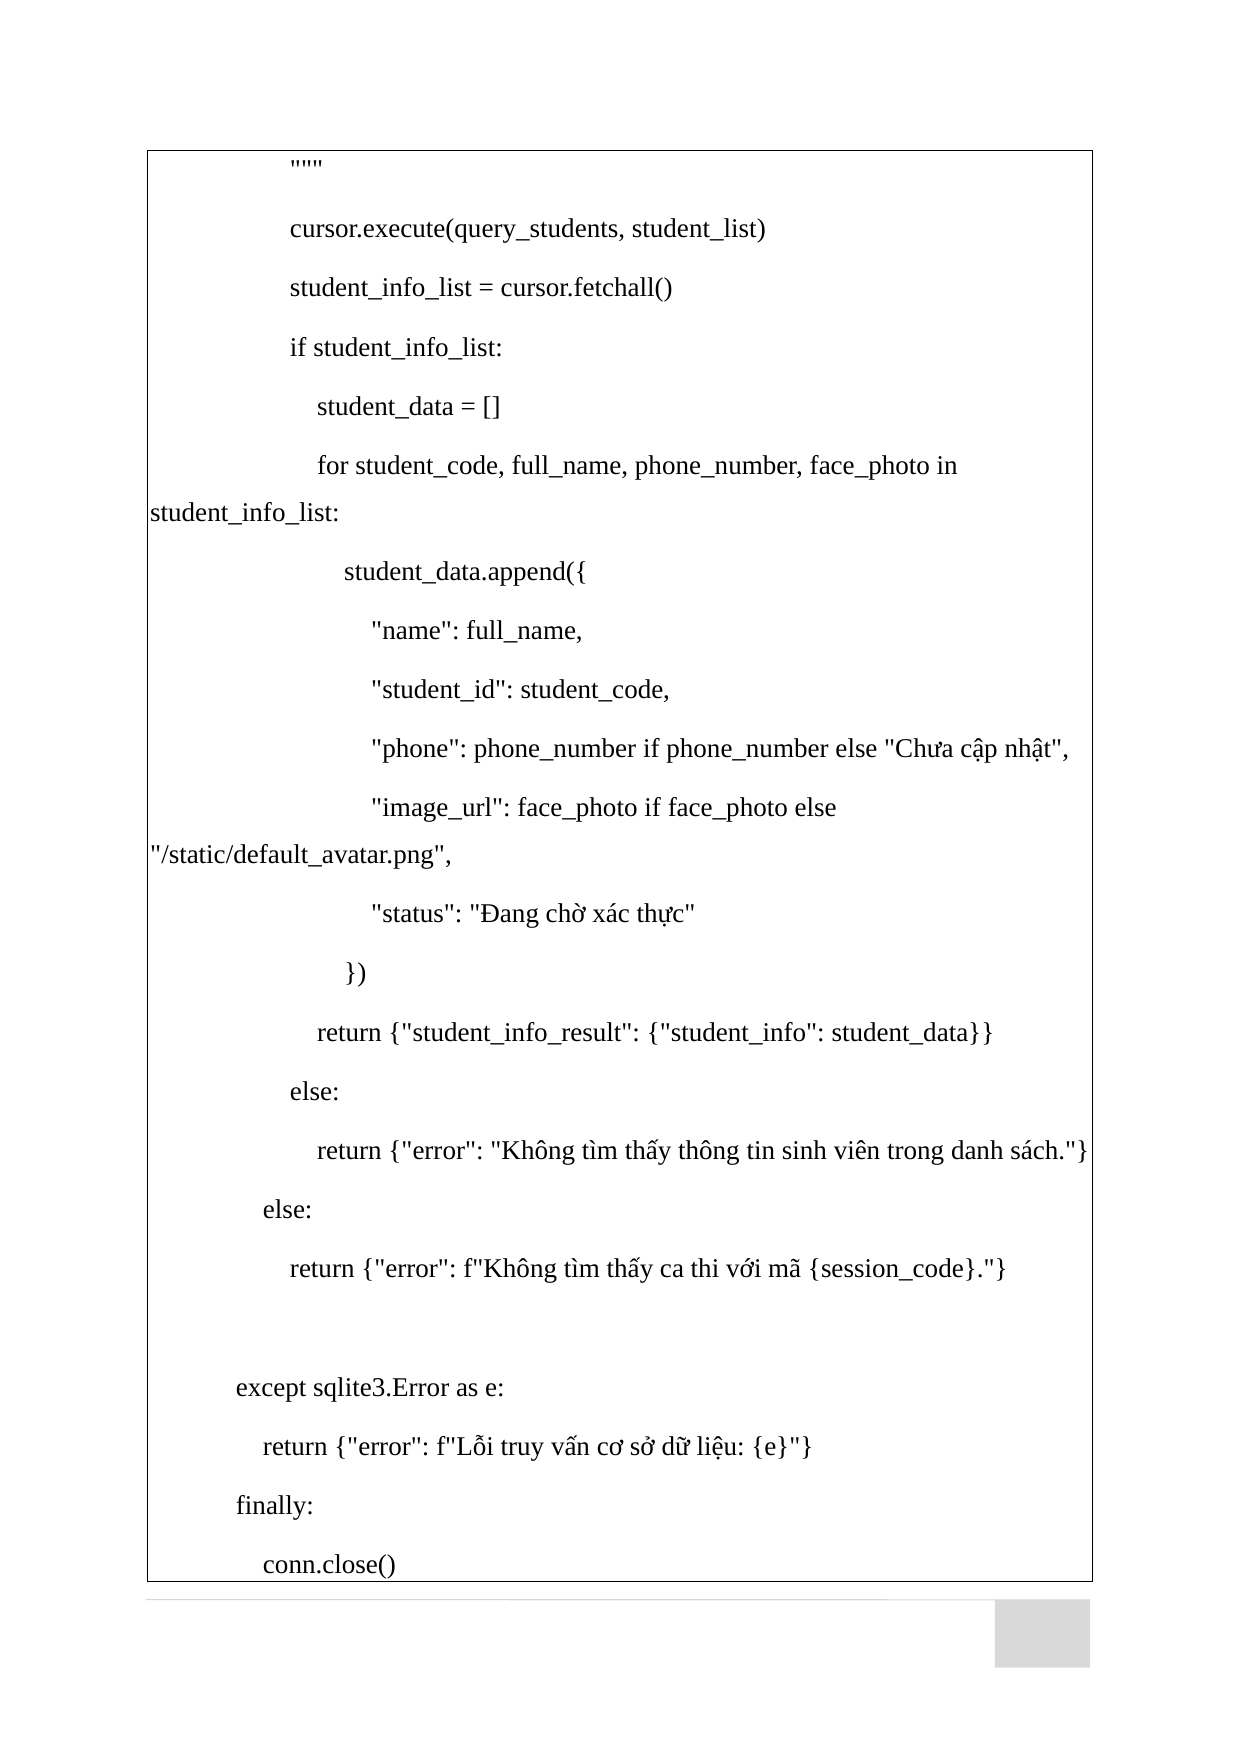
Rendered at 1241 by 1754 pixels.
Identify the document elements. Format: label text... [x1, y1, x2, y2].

text conn.close() [148, 1545, 1092, 1581]
text else: [148, 1190, 1092, 1224]
text if student_info_list: [148, 327, 1092, 362]
text for student_code, full_name, phone_number, face_photo in student_info_list: [148, 446, 1092, 527]
text return {"student_info_result": {"student_info": student_data}} [148, 1012, 1092, 1047]
text return {"error": f"Không tìm thấy ca thi với mã {session_code}."} [148, 1249, 1092, 1283]
text return {"error": "Không tìm thấy thông tin sinh viên trong danh sách."} [148, 1131, 1092, 1165]
text student_data = [] [148, 387, 1092, 421]
text "status": "Đang chờ xác thực" [148, 894, 1092, 928]
text "student_id": student_code, [148, 670, 1092, 704]
text """ [148, 151, 1092, 184]
text except sqlite3.Error as e: [148, 1367, 1092, 1402]
text "name": full_name, [148, 611, 1092, 645]
text student_data.append({ [148, 552, 1092, 586]
text }) [148, 953, 1092, 988]
text return {"error": f"Lỗi truy vấn cơ sở dữ liệu: {e}"} [148, 1427, 1092, 1461]
text else: [148, 1072, 1092, 1106]
text cursor.execute(query_students, student_list) [148, 209, 1092, 243]
text "image_url": face_photo if face_photo else "/static/default_avatar.png", [148, 788, 1092, 869]
text student_info_list = cursor.fetchall() [148, 268, 1092, 303]
text finally: [148, 1486, 1092, 1520]
text "phone": phone_number if phone_number else "Chưa cập nhật", [148, 729, 1092, 763]
